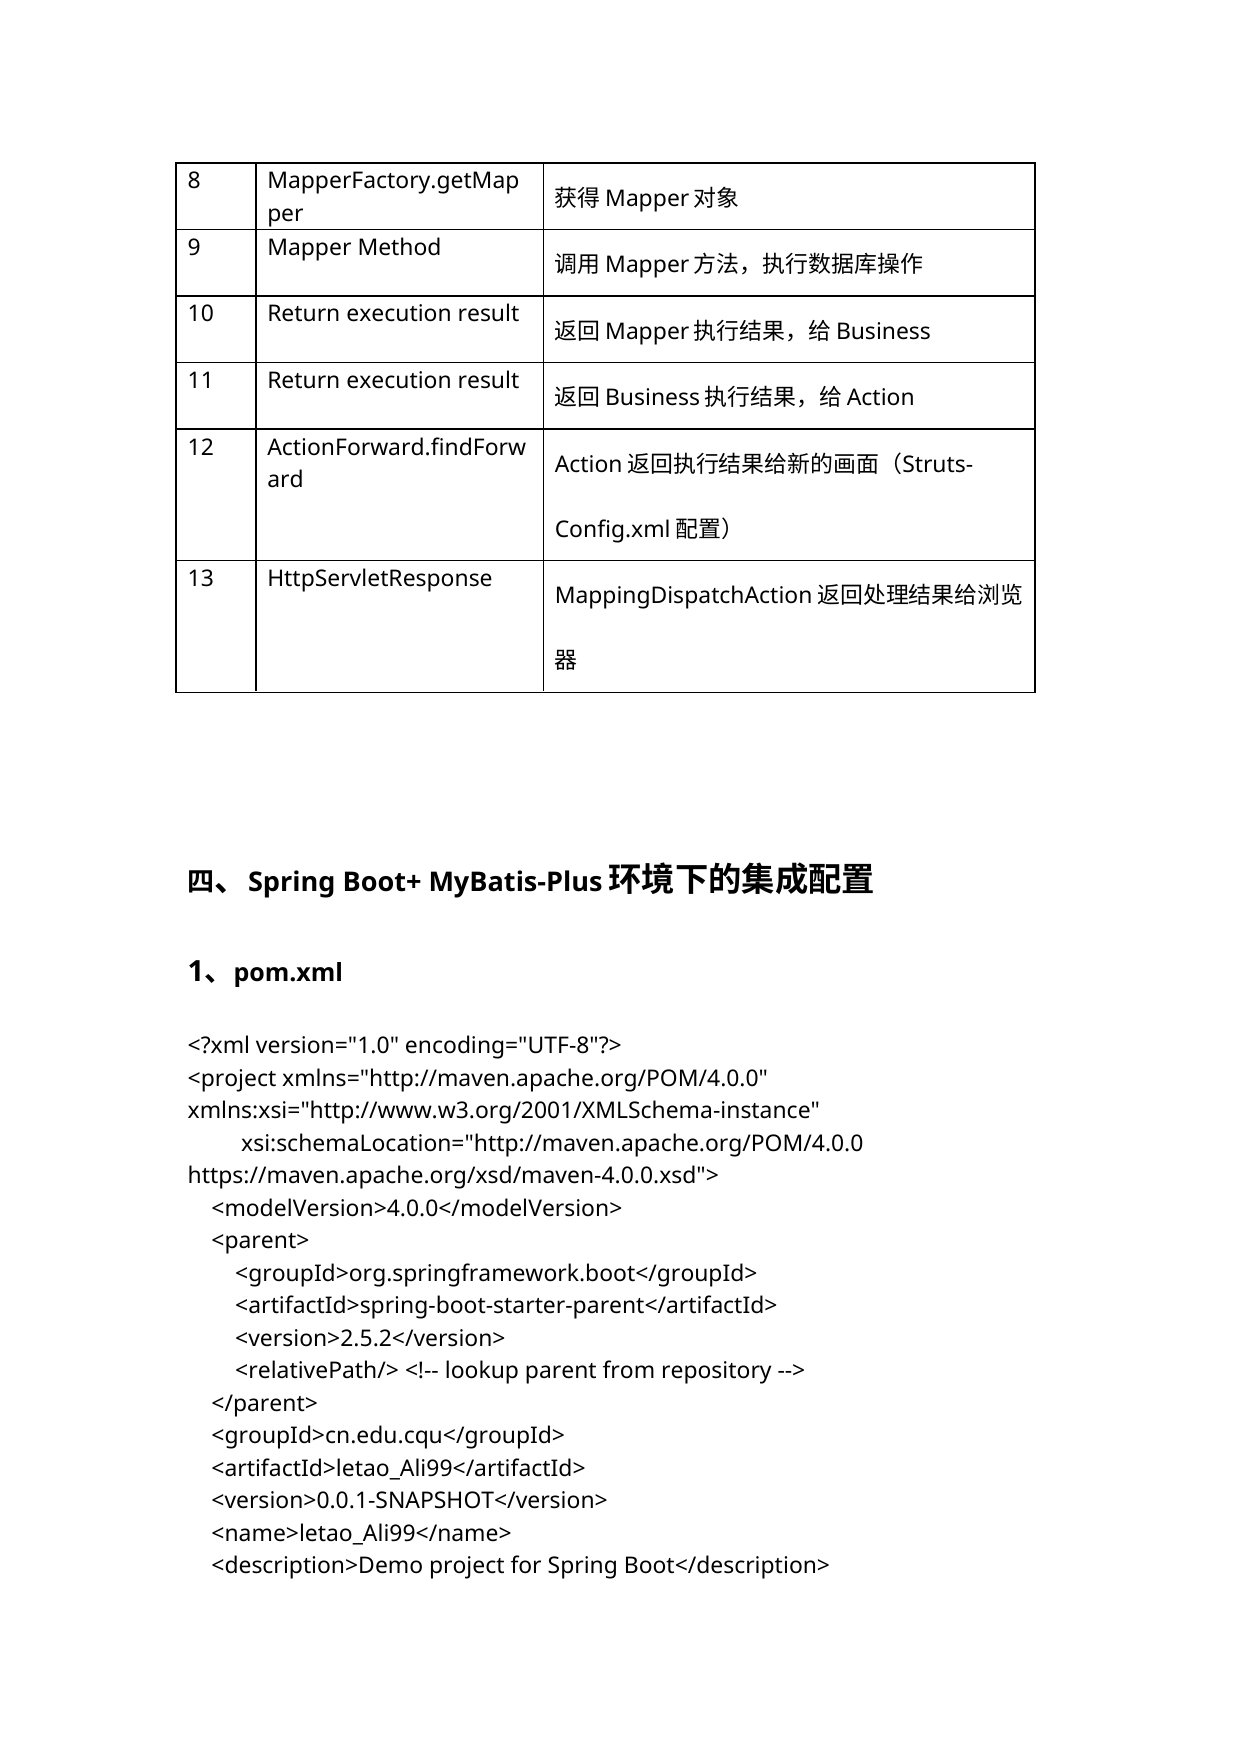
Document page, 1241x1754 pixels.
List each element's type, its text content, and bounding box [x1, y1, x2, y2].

table_cell Return execution result [257, 297, 543, 362]
table_cell ActionForward.findForward [257, 430, 543, 560]
table_cell MappingDispatchAction返回处理结果给浏览器 [544, 561, 1034, 691]
text xsi:schemaLocation="http://maven.apache.org/POM/4.0.0 https://maven.apache.org/xsd/maven-4.0.0.xsd"> [187, 1126, 1053, 1191]
table_cell 11 [177, 363, 255, 428]
text <artifactId>spring-boot-starter-parent</artifactId> [187, 1289, 1053, 1321]
table_cell 8 [177, 164, 255, 228]
table_cell Action返回执行结果给新的画面（Struts-Config.xml配置） [544, 430, 1034, 560]
table_cell 12 [177, 430, 255, 560]
table_cell 调用Mapper方法，执行数据库操作 [544, 230, 1034, 295]
table_cell 13 [177, 561, 255, 691]
text 四、Spring Boot+ MyBatis-Plus环境下的集成配置 [187, 844, 1053, 909]
text <artifactId>letao_Ali99</artifactId> [187, 1451, 1053, 1484]
table_cell Mapper Method [257, 230, 543, 295]
text <project xmlns="http://maven.apache.org/POM/4.0.0" xmlns:xsi="http://www.w3.org/2001/XMLSchema-instance" [187, 1061, 1053, 1126]
table_cell Return execution result [257, 363, 543, 428]
text <parent> [187, 1224, 1053, 1256]
text <groupId>cn.edu.cqu</groupId> [187, 1419, 1053, 1451]
text <modelVersion>4.0.0</modelVersion> [187, 1191, 1053, 1224]
table_cell 获得Mapper对象 [544, 164, 1034, 228]
table_cell MapperFactory.getMapper [257, 164, 543, 228]
text <name>letao_Ali99</name> [187, 1516, 1053, 1549]
table_cell 返回Mapper执行结果，给Business [544, 297, 1034, 362]
table_cell 返回Business执行结果，给Action [544, 363, 1034, 428]
text <groupId>org.springframework.boot</groupId> [187, 1256, 1053, 1289]
table_cell 9 [177, 230, 255, 295]
text <version>0.0.1-SNAPSHOT</version> [187, 1484, 1053, 1516]
text <?xml version="1.0" encoding="UTF-8"?> [187, 1029, 1053, 1061]
text </parent> [187, 1386, 1053, 1419]
table_cell HttpServletResponse [257, 561, 543, 691]
text <description>Demo project for Spring Boot</description> [187, 1549, 1053, 1581]
text <relativePath/> <!-- lookup parent from repository --> [187, 1354, 1053, 1386]
text 1、pom.xml [187, 937, 1053, 1002]
table_cell 10 [177, 297, 255, 362]
text <version>2.5.2</version> [187, 1321, 1053, 1354]
